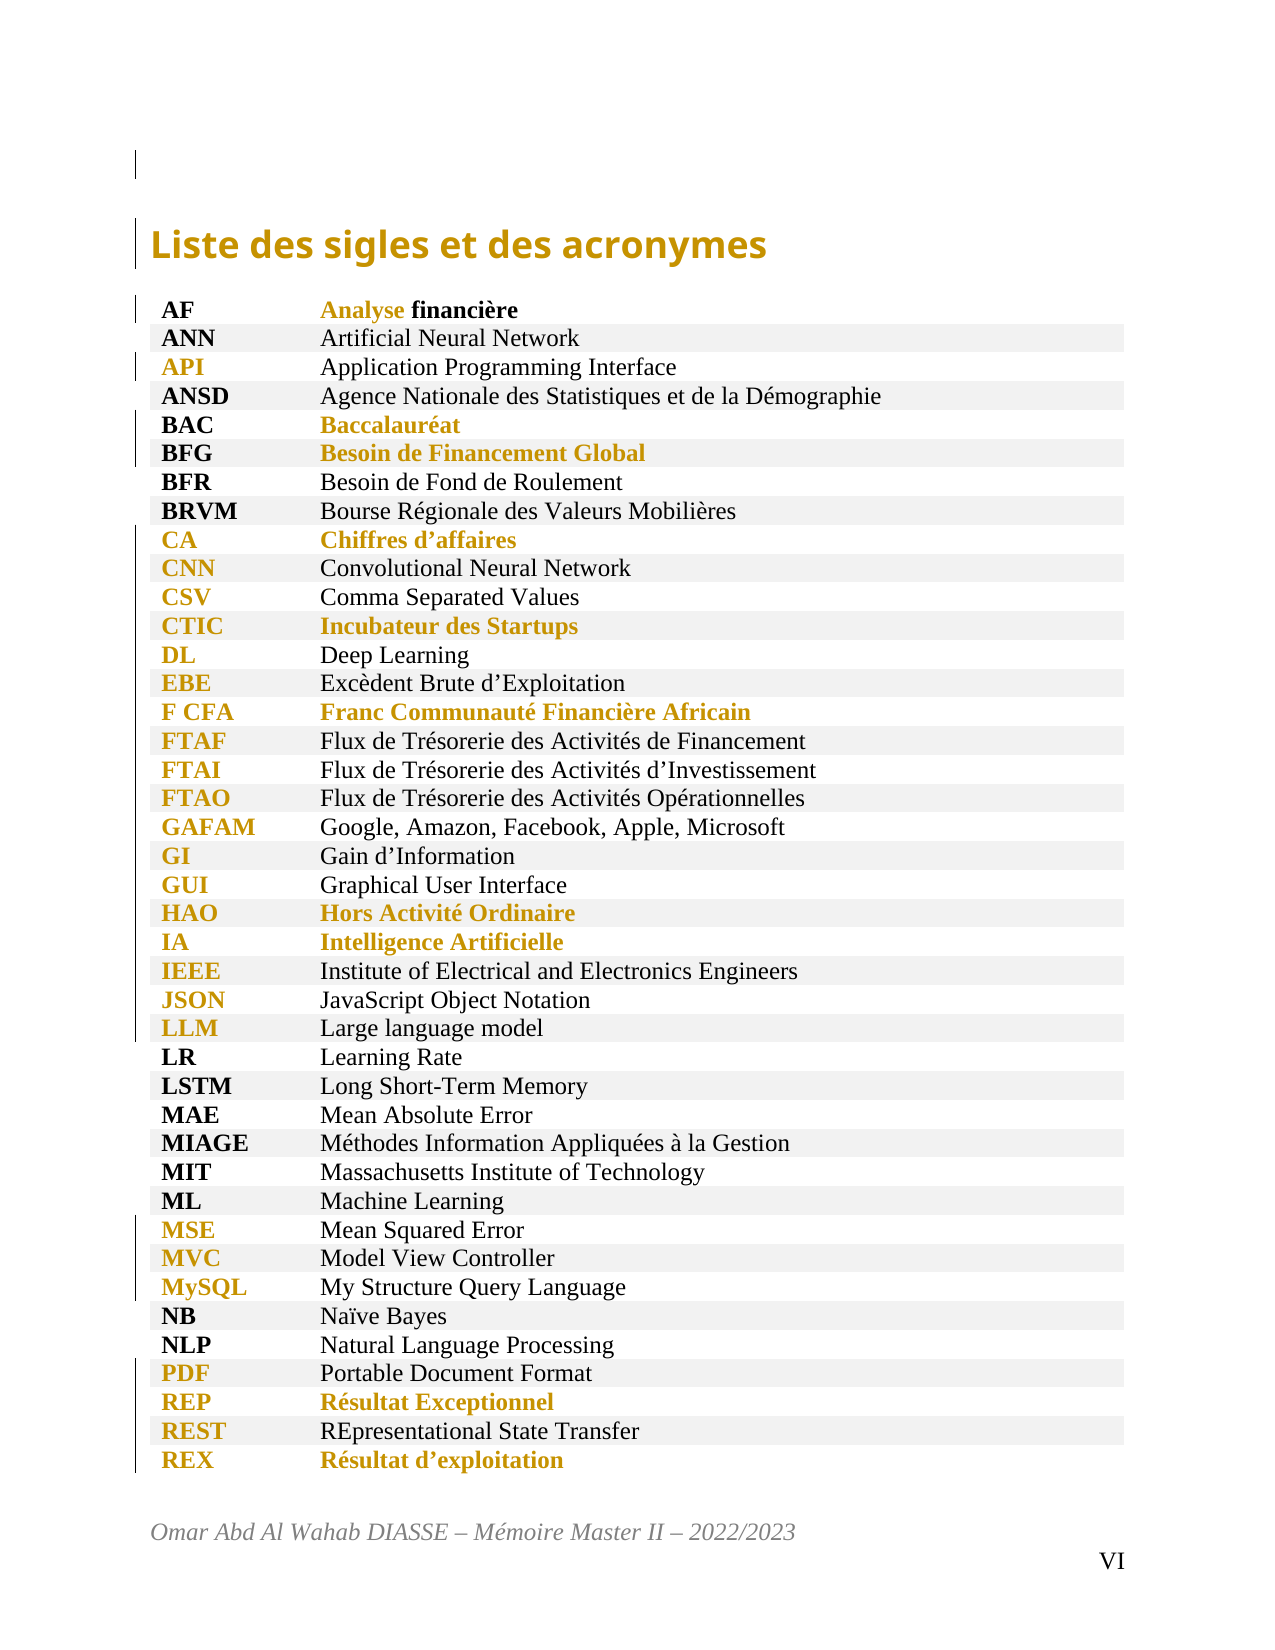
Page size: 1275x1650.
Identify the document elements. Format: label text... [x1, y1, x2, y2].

table_cell MIAGE [150, 1129, 309, 1157]
table_cell MSE [150, 1215, 309, 1243]
table_cell BAC [150, 410, 309, 438]
table_cell MVC [150, 1244, 309, 1272]
table_cell IEEE [150, 956, 309, 985]
table_cell IA [150, 927, 309, 956]
table_cell Résultat d’exploitation [309, 1445, 1124, 1473]
table_cell Naïve Bayes [309, 1301, 1124, 1330]
table_cell Incubateur des Startups [309, 611, 1124, 640]
table_cell Mean Absolute Error [309, 1100, 1124, 1128]
table_cell REST [150, 1416, 309, 1445]
table_cell EBE [150, 669, 309, 697]
table_cell Massachusetts Institute of Technology [309, 1157, 1124, 1186]
table_cell Franc Communauté Financière Africain [309, 697, 1124, 726]
table_cell Google, Amazon, Facebook, Apple, Microsoft [309, 812, 1124, 841]
table_cell Bourse Régionale des Valeurs Mobilières [309, 496, 1124, 525]
table_cell BFG [150, 439, 309, 467]
table_cell GAFAM [150, 812, 309, 841]
table_cell DL [150, 640, 309, 668]
table_cell Deep Learning [309, 640, 1124, 668]
table_cell NLP [150, 1330, 309, 1358]
table_cell Chiffres d’affaires [309, 525, 1124, 553]
table_cell MIT [150, 1157, 309, 1186]
table_cell MySQL [150, 1272, 309, 1301]
table_cell Mean Squared Error [309, 1215, 1124, 1243]
table_cell Artificial Neural Network [309, 324, 1124, 352]
table_header Analyse financière [309, 295, 1124, 323]
table_cell Model View Controller [309, 1244, 1124, 1272]
table_cell Application Programming Interface [309, 352, 1124, 381]
table_cell ML [150, 1186, 309, 1215]
table_cell LSTM [150, 1071, 309, 1100]
table_cell GI [150, 841, 309, 870]
table_cell NB [150, 1301, 309, 1330]
table_cell Flux de Trésorerie des Activités de Financement [309, 726, 1124, 755]
table_cell Gain d’Information [309, 841, 1124, 870]
table_cell Long Short-Term Memory [309, 1071, 1124, 1100]
table_cell Hors Activité Ordinaire [309, 899, 1124, 927]
table_cell Machine Learning [309, 1186, 1124, 1215]
table_cell F CFA [150, 697, 309, 726]
table_cell My Structure Query Language [309, 1272, 1124, 1301]
subtitle Liste des sigles et des acronymes [150, 218, 1125, 269]
table_cell REX [150, 1445, 309, 1473]
table_cell Résultat Exceptionnel [309, 1387, 1124, 1416]
table_cell Convolutional Neural Network [309, 554, 1124, 582]
table_cell GUI [150, 870, 309, 898]
table_cell Large language model [309, 1014, 1124, 1042]
table_cell Baccalauréat [309, 410, 1124, 438]
table_cell BFR [150, 467, 309, 496]
table_cell Learning Rate [309, 1042, 1124, 1071]
table_cell PDF [150, 1359, 309, 1387]
table_cell Comma Separated Values [309, 582, 1124, 611]
table_cell CTIC [150, 611, 309, 640]
table_cell API [150, 352, 309, 381]
table_cell Natural Language Processing [309, 1330, 1124, 1358]
table_cell Excèdent Brute d’Exploitation [309, 669, 1124, 697]
table_cell ANSD [150, 381, 309, 410]
table_cell Flux de Trésorerie des Activités d’Investissement [309, 755, 1124, 783]
table_cell Graphical User Interface [309, 870, 1124, 898]
table_cell FTAI [150, 755, 309, 783]
table_cell CA [150, 525, 309, 553]
table_cell FTAO [150, 784, 309, 812]
table_cell JSON [150, 985, 309, 1013]
table_cell Flux de Trésorerie des Activités Opérationnelles [309, 784, 1124, 812]
table_cell LLM [150, 1014, 309, 1042]
table_cell JavaScript Object Notation [309, 985, 1124, 1013]
table_cell Intelligence Artificielle [309, 927, 1124, 956]
table_cell LR [150, 1042, 309, 1071]
table_cell BRVM [150, 496, 309, 525]
table_cell Méthodes Information Appliquées à la Gestion [309, 1129, 1124, 1157]
table_cell ANN [150, 324, 309, 352]
table_cell CNN [150, 554, 309, 582]
table_cell HAO [150, 899, 309, 927]
table_cell Besoin de Fond de Roulement [309, 467, 1124, 496]
table_cell Institute of Electrical and Electronics Engineers [309, 956, 1124, 985]
table_cell CSV [150, 582, 309, 611]
table_cell Agence Nationale des Statistiques et de la Démographie [309, 381, 1124, 410]
table_cell Besoin de Financement Global [309, 439, 1124, 467]
table_cell MAE [150, 1100, 309, 1128]
table_cell FTAF [150, 726, 309, 755]
table_cell REpresentational State Transfer [309, 1416, 1124, 1445]
table_cell REP [150, 1387, 309, 1416]
table_header AF [150, 295, 309, 323]
table_cell Portable Document Format [309, 1359, 1124, 1387]
